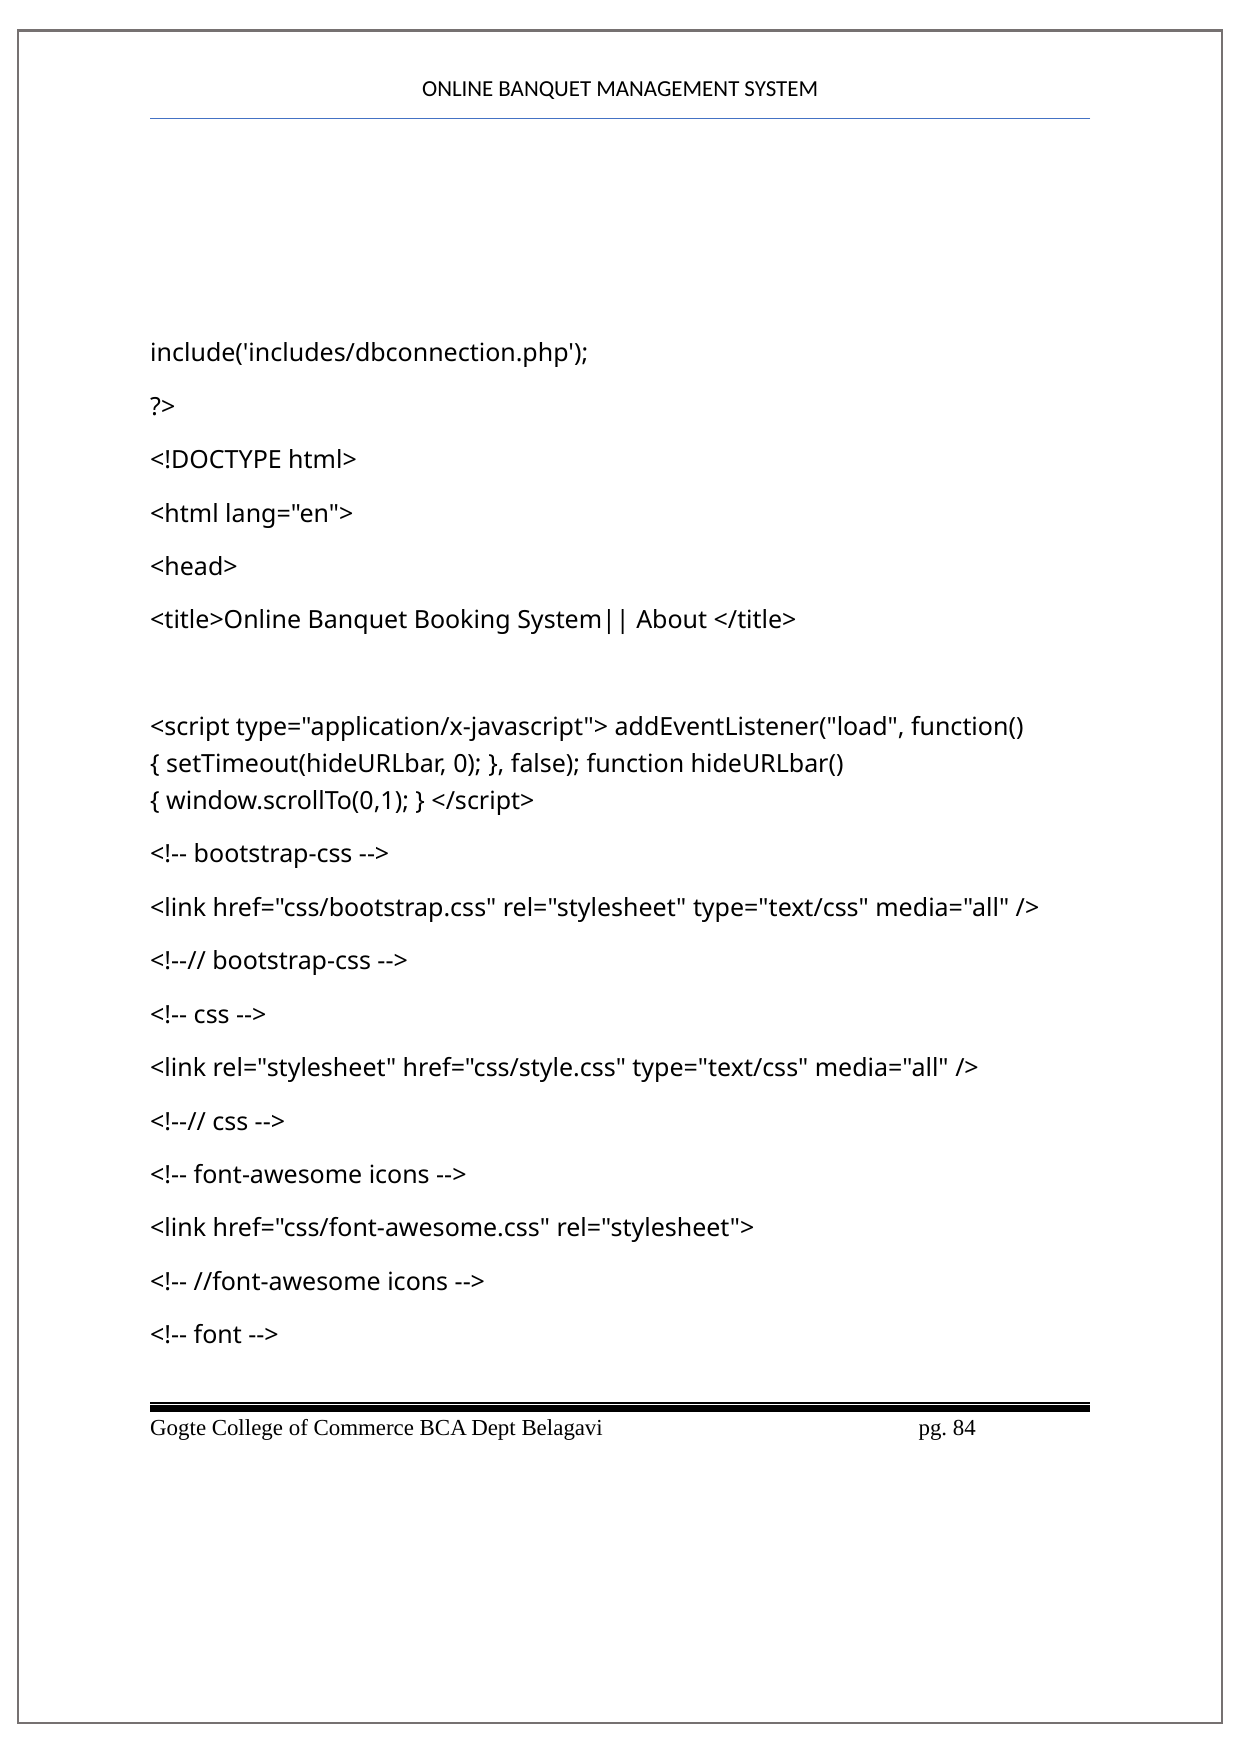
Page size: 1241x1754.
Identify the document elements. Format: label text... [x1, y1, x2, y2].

text <link rel="stylesheet" href="css/style.css" type="text/css" media="all" /> [150, 1050, 1090, 1084]
text <link href="css/bootstrap.css" rel="stylesheet" type="text/css" media="all" /> [150, 889, 1090, 923]
text <!-- //font-awesome icons --> [150, 1263, 1090, 1297]
text <html lang="en"> [150, 495, 1090, 529]
text <link href="css/font-awesome.css" rel="stylesheet"> [150, 1210, 1090, 1244]
text include('includes/dbconnection.php'); [150, 335, 1090, 369]
text <!-- css --> [150, 996, 1090, 1030]
text <!-- font-awesome icons --> [150, 1157, 1090, 1191]
text <!-- font --> [150, 1317, 1090, 1351]
text <!--// css --> [150, 1103, 1090, 1137]
text <!DOCTYPE html> [150, 442, 1090, 476]
text <script type="application/x-javascript"> addEventListener("load", function() { setTimeout(hideURLbar, 0); }, false); function hideURLbar(){ window.scrollTo(0,1); } </script> [150, 709, 1090, 817]
text ?> [150, 388, 1090, 422]
text <!-- bootstrap-css --> [150, 836, 1090, 870]
text <title>Online Banquet Booking System|| About </title> [150, 602, 1090, 636]
text <!--// bootstrap-css --> [150, 943, 1090, 977]
text <head> [150, 549, 1090, 583]
